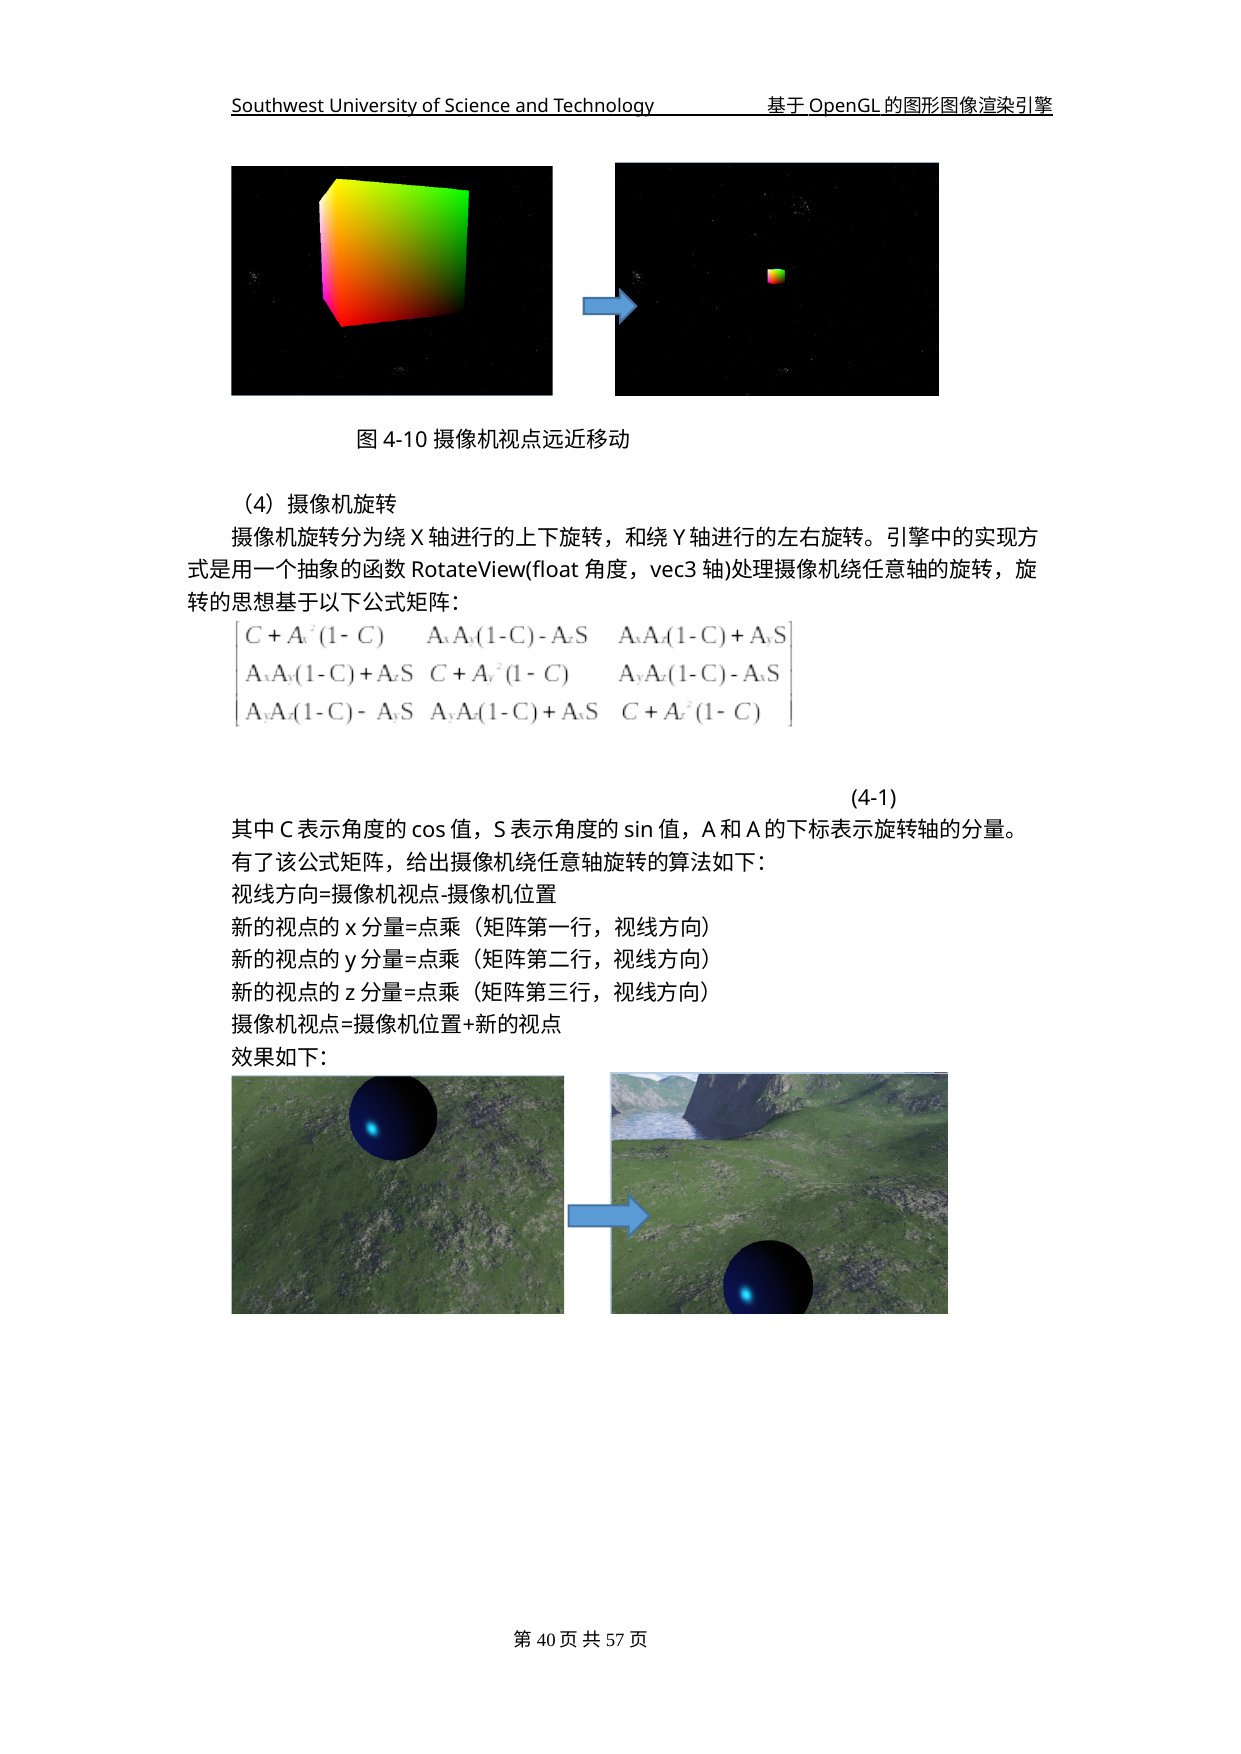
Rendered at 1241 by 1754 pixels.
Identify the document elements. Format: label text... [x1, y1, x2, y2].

text 摄像机视点=摄像机位置+新的视点 [187, 1007, 1053, 1039]
text 新的视点的y分量=点乘（矩阵第二行，视线方向） [187, 942, 1053, 974]
text 其中C表示角度的cos值，S表示角度的sin值，A和A的下标表示旋转轴的分量。 [187, 812, 1053, 844]
text （4）摄像机旋转 [187, 487, 1053, 519]
text (4-1) [187, 617, 1053, 812]
text 有了该公式矩阵，给出摄像机绕任意轴旋转的算法如下： [187, 844, 1053, 877]
text 新的视点的x分量=点乘（矩阵第一行，视线方向） [187, 909, 1053, 942]
picture [609, 1072, 948, 1314]
picture [231, 1075, 565, 1314]
picture [231, 166, 553, 396]
text 摄像机旋转分为绕X轴进行的上下旋转，和绕Y轴进行的左右旋转。引擎中的实现方式是用一个抽象的函数RotateView(float 角度，vec3 轴)处理摄像机绕任意轴的旋转，旋转的思想基于以下公式矩阵： [187, 519, 1053, 617]
text 图4-10 摄像机视点远近移动 [187, 422, 1053, 454]
text 新的视点的z分量=点乘（矩阵第三行，视线方向） [187, 974, 1053, 1007]
text 视线方向=摄像机视点-摄像机位置 [187, 877, 1053, 909]
text 效果如下： [187, 1039, 1053, 1072]
picture [615, 162, 939, 396]
